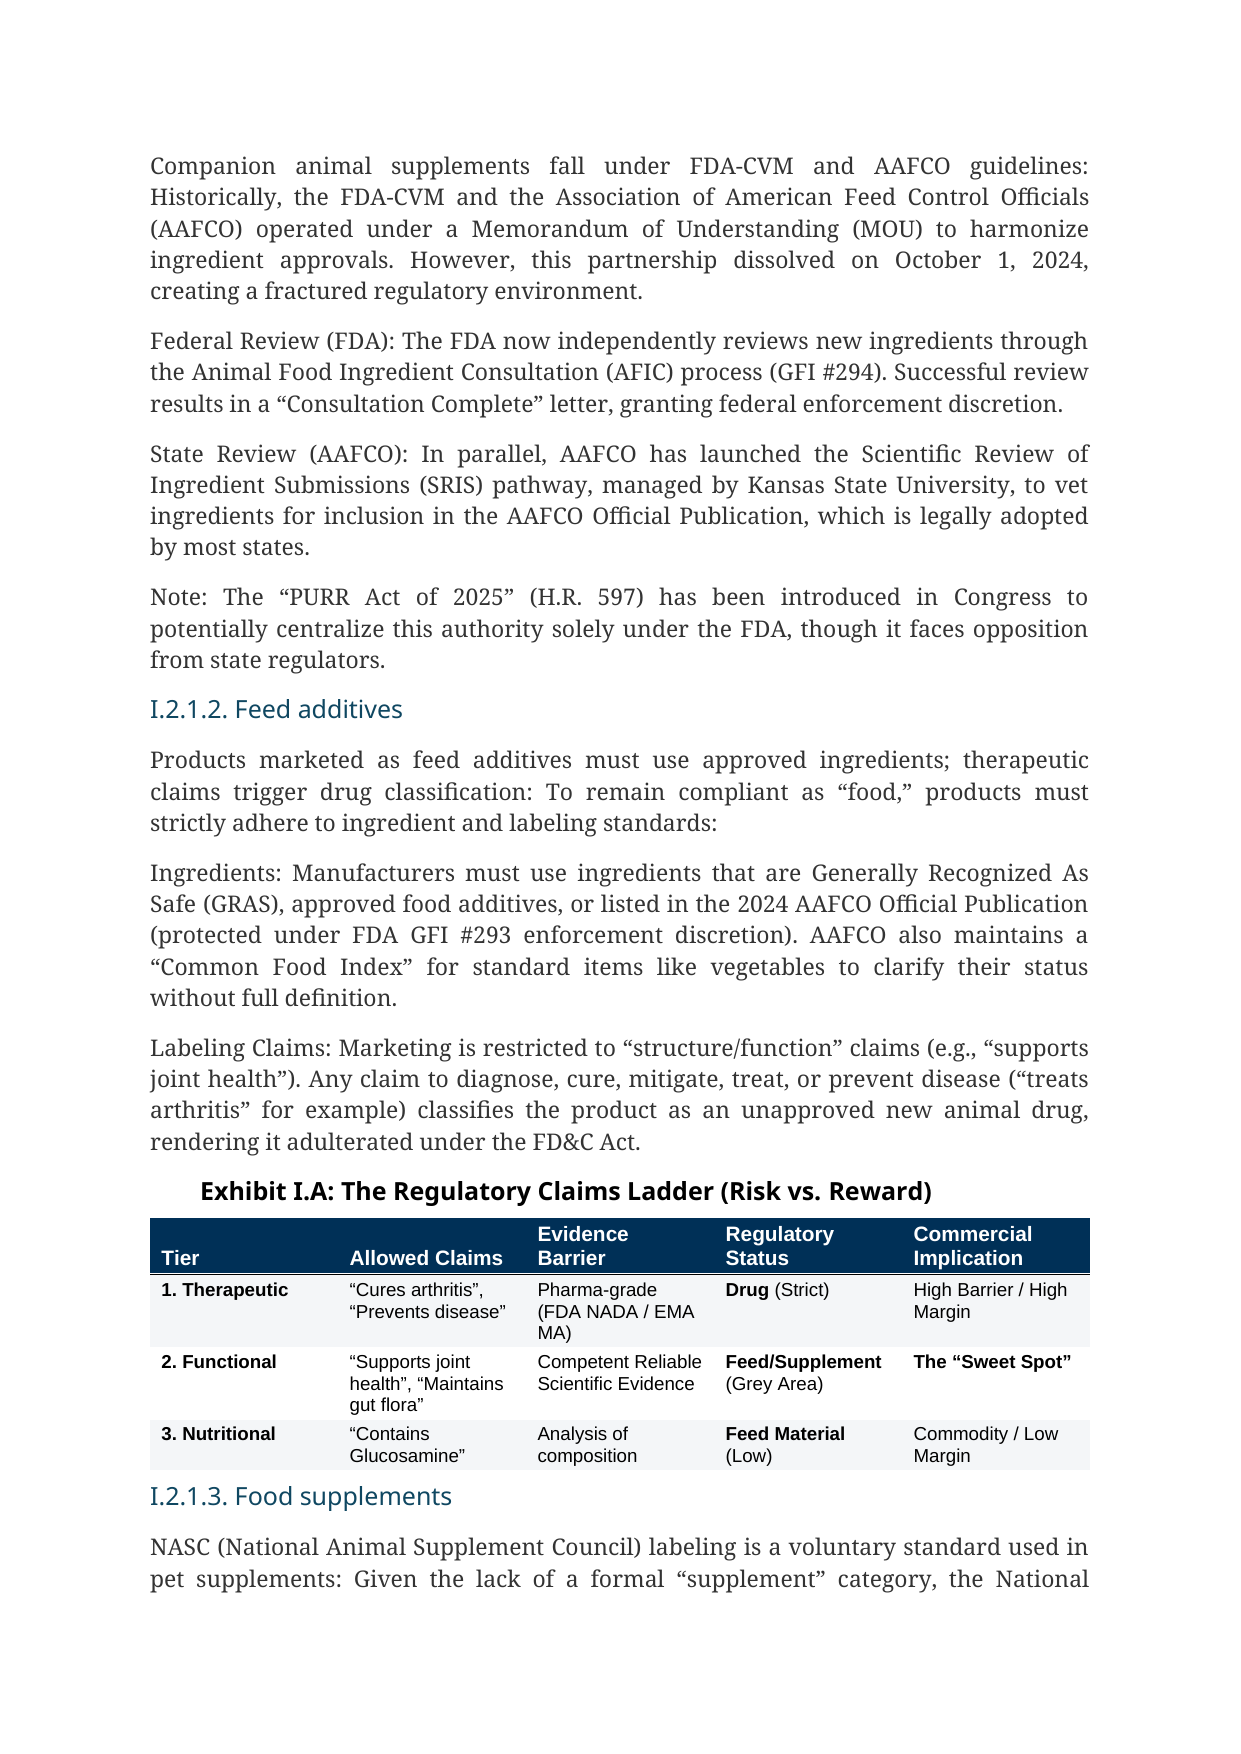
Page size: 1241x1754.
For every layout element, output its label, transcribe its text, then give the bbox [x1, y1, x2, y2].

table_cell 2. Functional [150, 1347, 338, 1419]
table_header Regulatory Status [714, 1218, 902, 1273]
table_cell High Barrier / High Margin [902, 1275, 1090, 1347]
table_cell “Supports joint health”, “Maintains gut flora” [338, 1347, 526, 1419]
table_header Tier [150, 1218, 338, 1273]
table_cell “Contains Glucosamine” [338, 1420, 526, 1470]
text Ingredients: Manufacturers must use ingredients that are Generally Recognized As Safe (GRAS), approved food additives, or listed in the 2024 AAFCO Official Publication (protected under FDA GFI #293 enforcement discretion). AAFCO also maintains a “Common Food Index” for standard items like vegetables to clarify their status without full definition. [150, 857, 1090, 1013]
table_cell 3. Nutritional [150, 1420, 338, 1470]
subtitle I.2.1.3. Food supplements [150, 1478, 1090, 1512]
text State Review (AAFCO): In parallel, AAFCO has launched the Scientific Review of Ingredient Submissions (SRIS) pathway, managed by Kansas State University, to vet ingredients for inclusion in the AAFCO Official Publication, which is legally adopted by most states. [150, 437, 1090, 562]
subtitle I.2.1.2. Feed additives [150, 692, 1090, 726]
text Federal Review (FDA): The FDA now independently reviews new ingredients through the Animal Food Ingredient Consultation (AFIC) process (GFI #294). Successful review results in a “Consultation Complete” letter, granting federal enforcement discretion. [150, 325, 1090, 419]
table_cell Analysis of composition [526, 1420, 714, 1470]
table_header Commercial Implication [902, 1218, 1090, 1273]
table_cell Pharma-grade (FDA NADA / EMA MA) [526, 1275, 714, 1347]
text Labeling Claims: Marketing is restricted to “structure/function” claims (e.g., “supports joint health”). Any claim to diagnose, cure, mitigate, treat, or prevent disease (“treats arthritis” for example) classifies the product as an unapproved new animal drug, rendering it adulterated under the FD&C Act. [150, 1032, 1090, 1157]
table_header Evidence Barrier [526, 1218, 714, 1273]
text Products marketed as feed additives must use approved ingredients; therapeutic claims trigger drug classification: To remain compliant as “food,” products must strictly adhere to ingredient and labeling standards: [150, 744, 1090, 838]
table_cell Feed/Supplement (Grey Area) [714, 1347, 902, 1419]
table_cell Feed Material (Low) [714, 1420, 902, 1470]
table_cell The “Sweet Spot” [902, 1347, 1090, 1419]
table_cell Commodity / Low Margin [902, 1420, 1090, 1470]
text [150, 1531, 1090, 1594]
table_cell “Cures arthritis”, “Prevents disease” [338, 1275, 526, 1347]
table_cell Competent Reliable Scientific Evidence [526, 1347, 714, 1419]
table_cell 1. Therapeutic [150, 1275, 338, 1347]
text Companion animal supplements fall under FDA-CVM and AAFCO guidelines: Historically, the FDA-CVM and the Association of American Feed Control Officials (AAFCO) operated under a Memorandum of Understanding (MOU) to harmonize ingredient approvals. However, this partnership dissolved on October 1, 2024, creating a fractured regulatory environment. [150, 150, 1090, 306]
text Note: The “PURR Act of 2025” (H.R. 597) has been introduced in Congress to potentially centralize this authority solely under the FDA, though it faces opposition from state regulators. [150, 581, 1090, 675]
table_header Allowed Claims [338, 1218, 526, 1273]
text Exhibit I.A: The Regulatory Claims Ladder (Risk vs. Reward) [200, 1174, 1040, 1208]
table_cell Drug (Strict) [714, 1275, 902, 1347]
